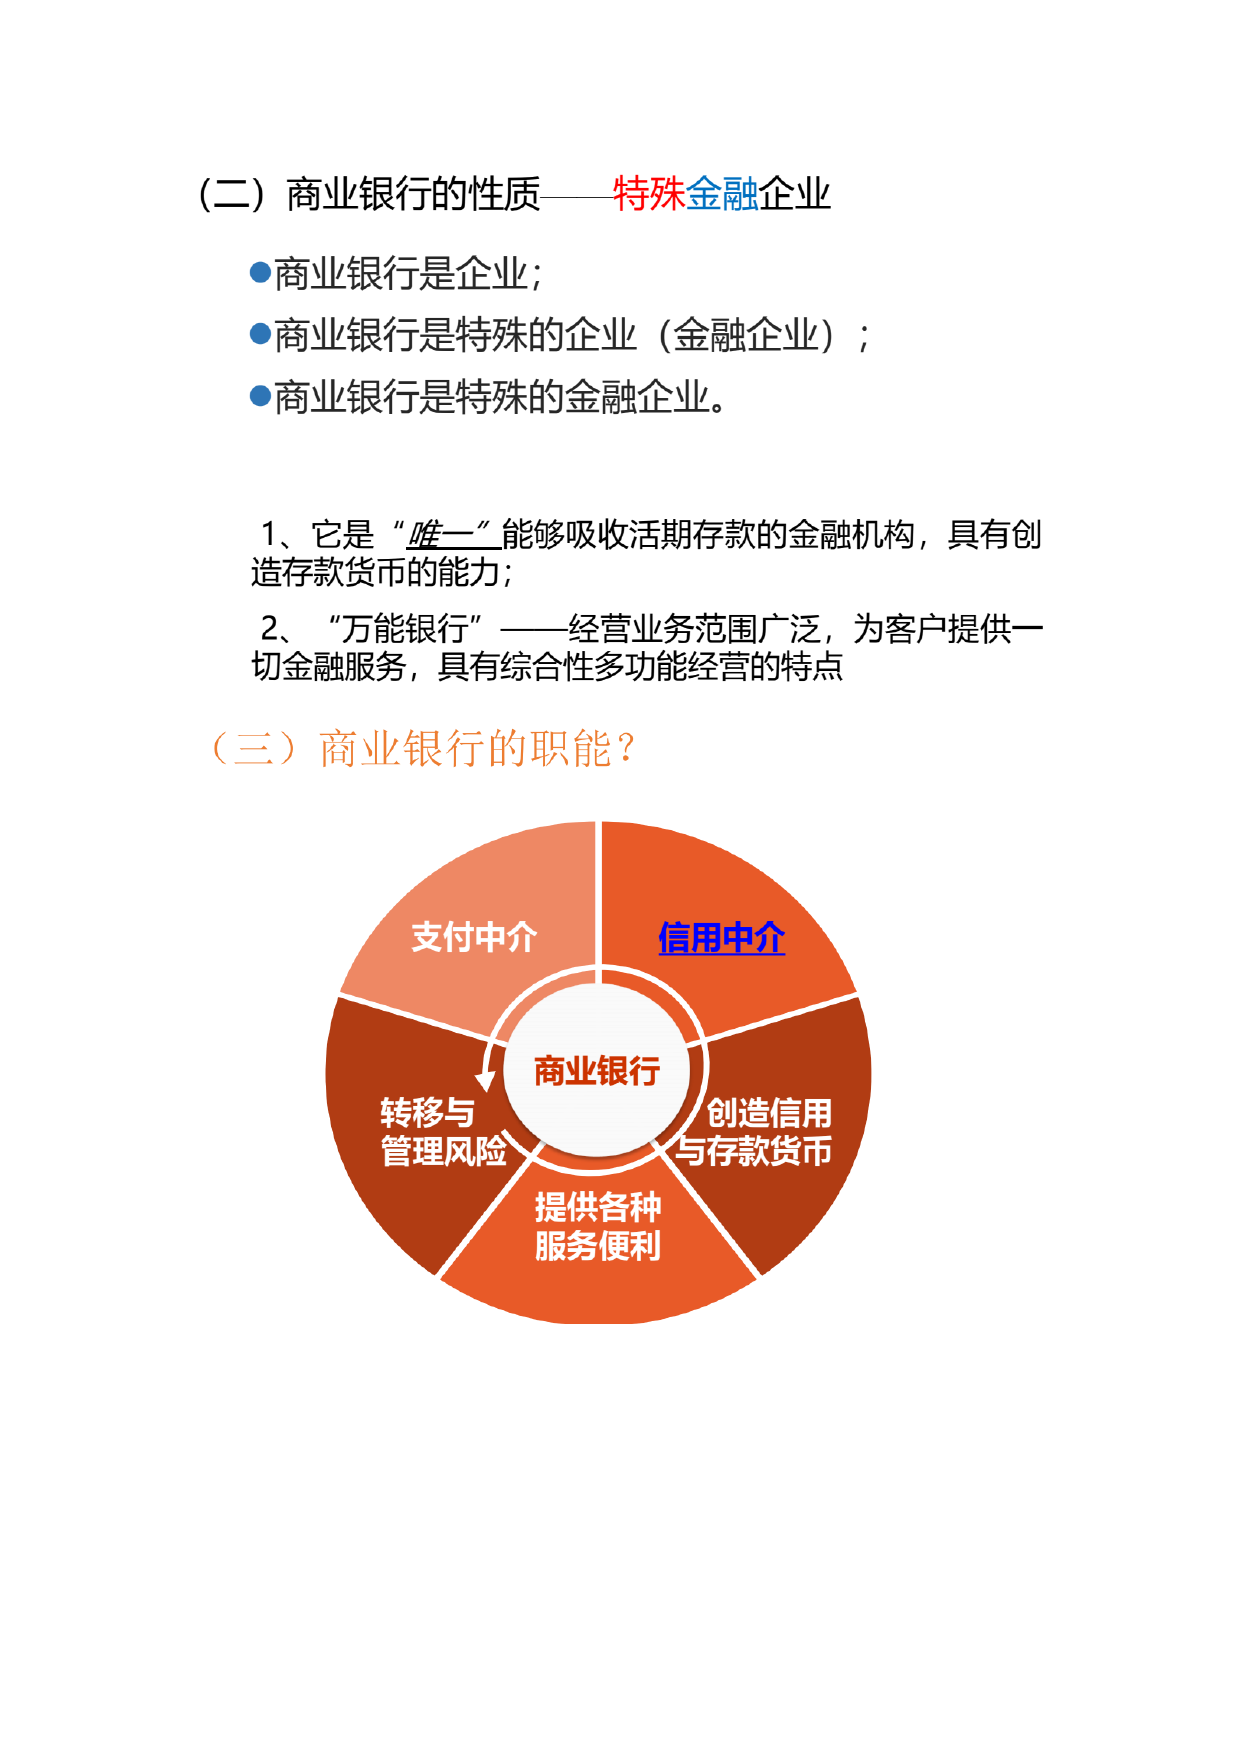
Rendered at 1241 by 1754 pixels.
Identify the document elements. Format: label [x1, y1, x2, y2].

picture [187, 714, 1053, 1324]
picture [187, 162, 1053, 705]
